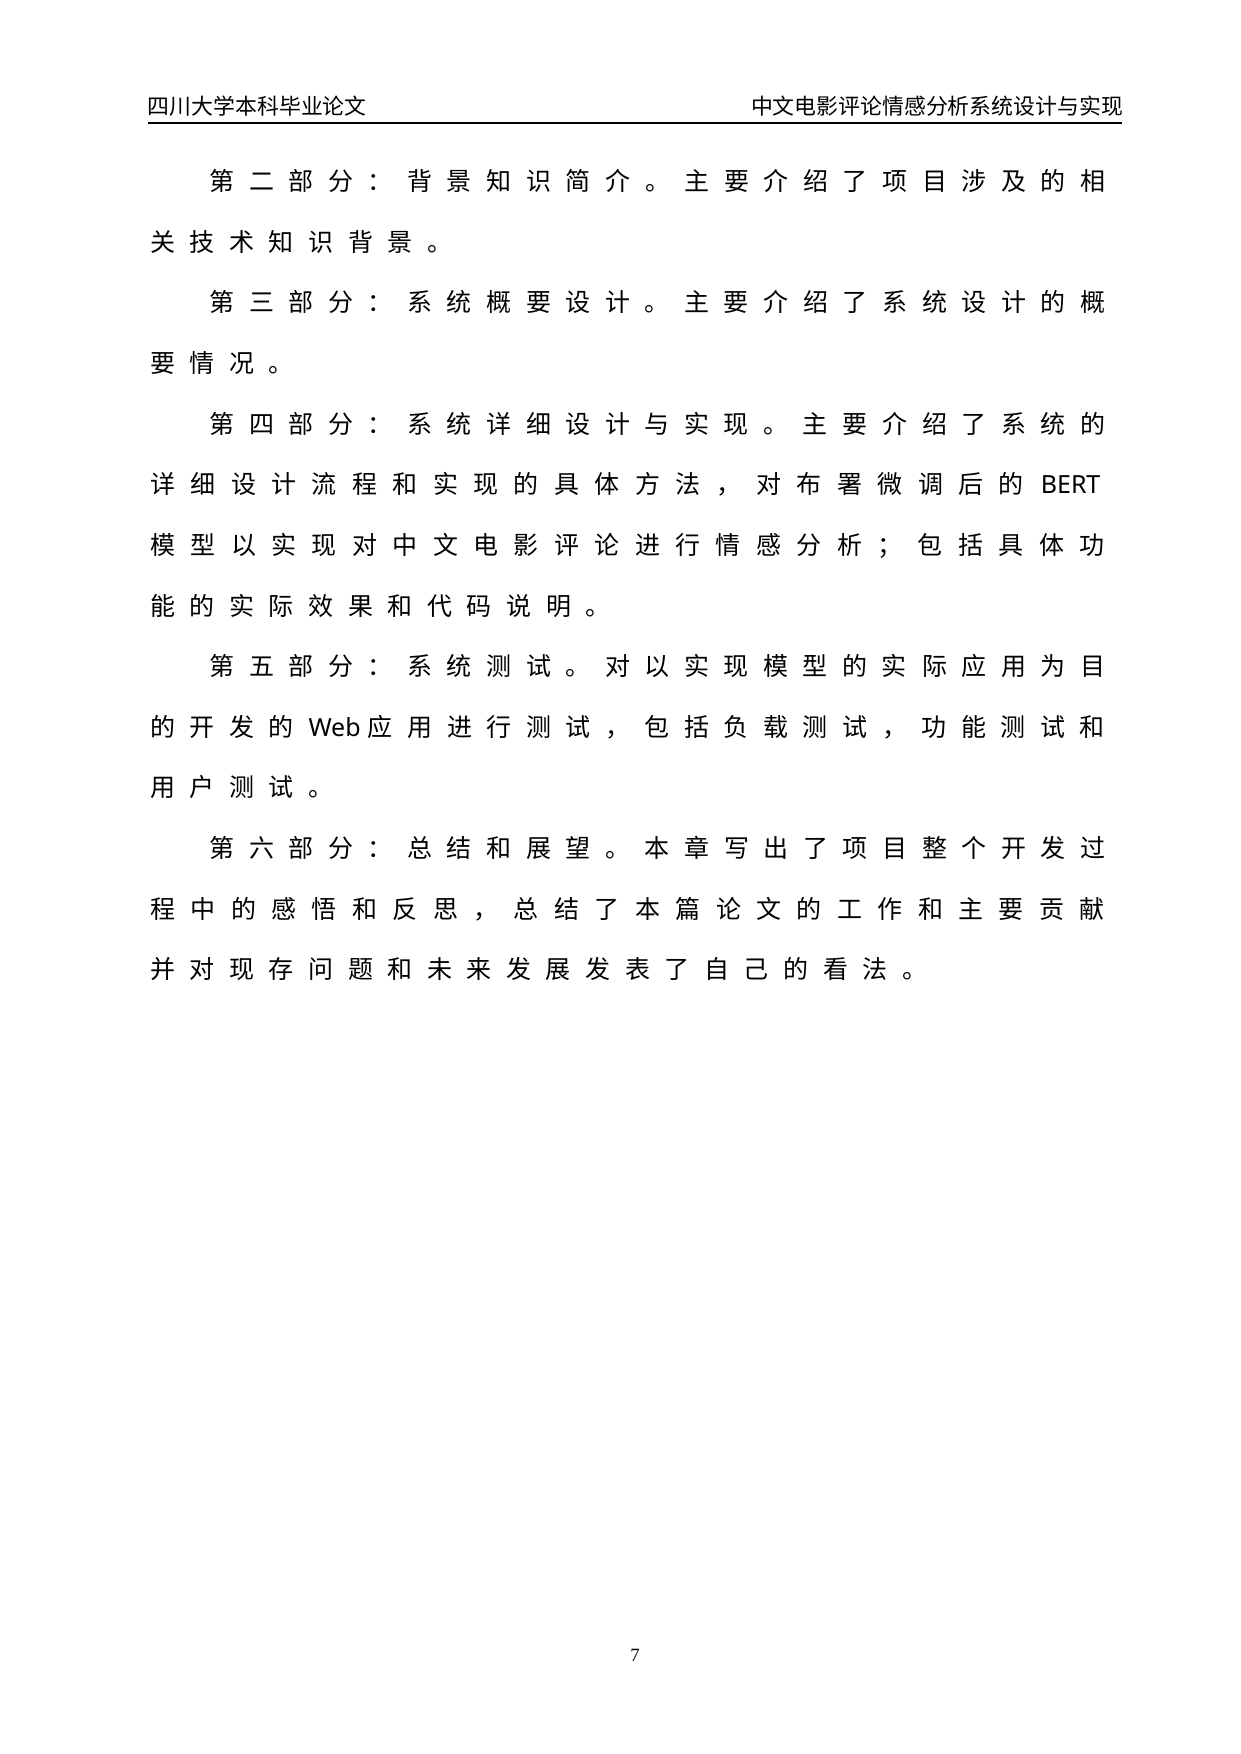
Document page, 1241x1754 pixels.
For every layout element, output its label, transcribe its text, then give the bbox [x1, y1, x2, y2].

text 第五部分：系统测试。对以实现模型的实际应用为目的开发的Web应用进行测试，包括负载测试，功能测试和用户测试。 [150, 634, 1120, 816]
text 第三部分：系统概要设计。主要介绍了系统设计的概要情况。 [150, 271, 1120, 392]
text 第二部分：背景知识简介。主要介绍了项目涉及的相关技术知识背景。 [150, 149, 1120, 271]
text 第六部分：总结和展望。本章写出了项目整个开发过程中的感悟和反思，总结了本篇论文的工作和主要贡献并对现存问题和未来发展发表了自己的看法。 [150, 816, 1120, 998]
text 第四部分：系统详细设计与实现。主要介绍了系统的详细设计流程和实现的具体方法，对布署微调后的BERT模型以实现对中文电影评论进行情感分析；包括具体功能的实际效果和代码说明。 [150, 392, 1120, 634]
